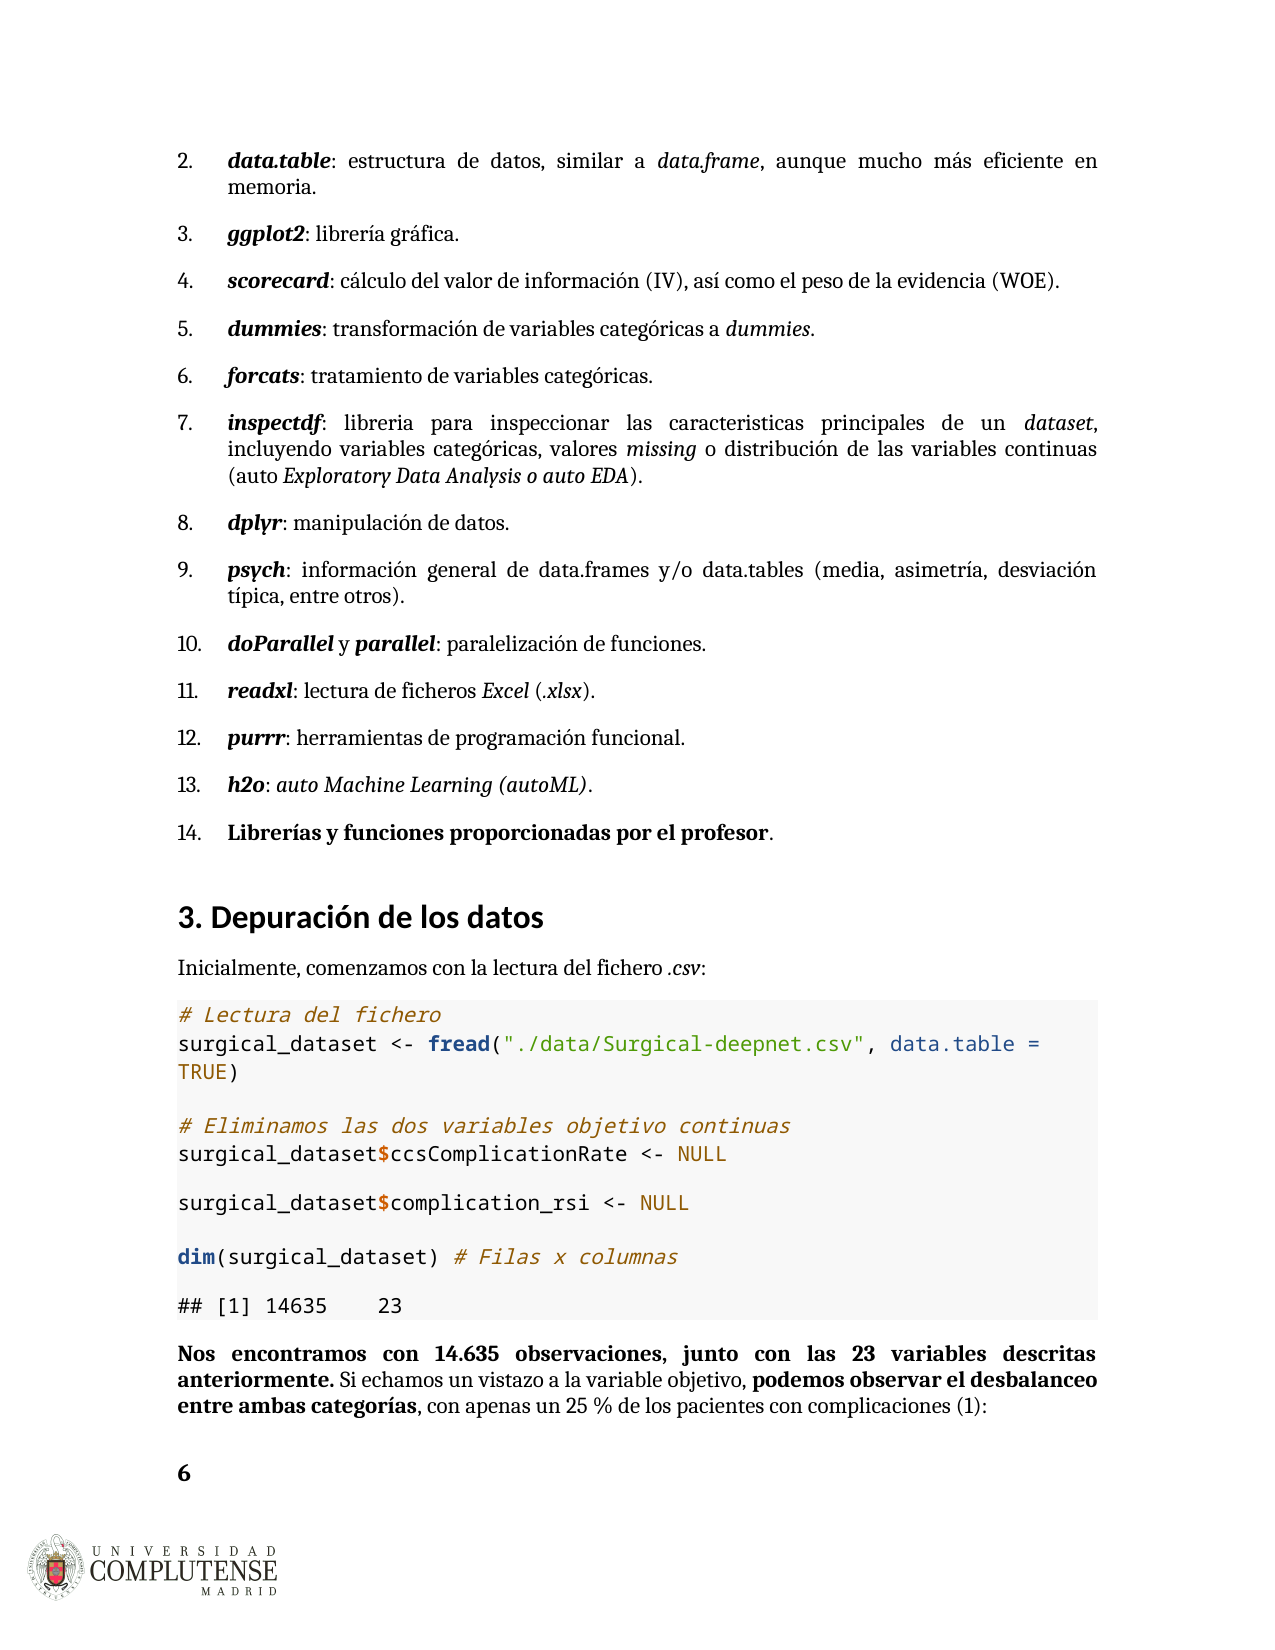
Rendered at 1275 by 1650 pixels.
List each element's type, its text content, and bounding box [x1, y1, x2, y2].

text surgical_dataset$complication_rsi <- NULL dim(surgical_dataset) # Filas x columnas [177, 1188, 1098, 1271]
list psych: información general de data.frames y/o data.tables (media, asimetría, desviación típica, entre otros). [177, 557, 1098, 610]
picture [24, 1496, 280, 1640]
list scorecard: cálculo del valor de información (IV), así como el peso de la evidencia (WOE). [177, 268, 1098, 295]
list dummies: transformación de variables categóricas a dummies. [177, 316, 1098, 342]
list inspectdf: libreria para inspeccionar las caracteristicas principales de un dataset, incluyendo variables categóricas, valores missing o distribución de las variables continuas (auto Exploratory Data Analysis o auto EDA). [177, 410, 1098, 489]
list forcats: tratamiento de variables categóricas. [177, 363, 1098, 389]
text # Lectura del fichero surgical_dataset <- fread("./data/Surgical-deepnet.csv", data.table = TRUE) # Eliminamos las dos variables objetivo continuas surgical_dataset$ccsComplicationRate <- NULL [177, 1000, 1098, 1168]
list readxl: lectura de ficheros Excel (.xlsx). [177, 678, 1098, 704]
text ## [1] 14635 23 [177, 1291, 1098, 1320]
list purrr: herramientas de programación funcional. [177, 725, 1098, 751]
text Inicialmente, comenzamos con la lectura del fichero .csv: [177, 955, 1098, 981]
list doParallel y parallel: paralelización de funciones. [177, 631, 1098, 657]
list h2o: auto Machine Learning (autoML). [177, 772, 1098, 798]
subtitle 3. Depuración de los datos [177, 896, 1098, 936]
text Nos encontramos con 14.635 observaciones, junto con las 23 variables descritas anteriormente. Si echamos un vistazo a la variable objetivo, podemos observar el desbalanceo entre ambas categorías, con apenas un 25 % de los pacientes con complicaciones (1): [177, 1341, 1098, 1420]
list Librerías y funciones proporcionadas por el profesor. [177, 819, 1098, 846]
list data.table: estructura de datos, similar a data.frame, aunque mucho más eficiente en memoria. [177, 148, 1098, 200]
list dplyr: manipulación de datos. [177, 510, 1098, 536]
list ggplot2: librería gráfica. [177, 221, 1098, 247]
